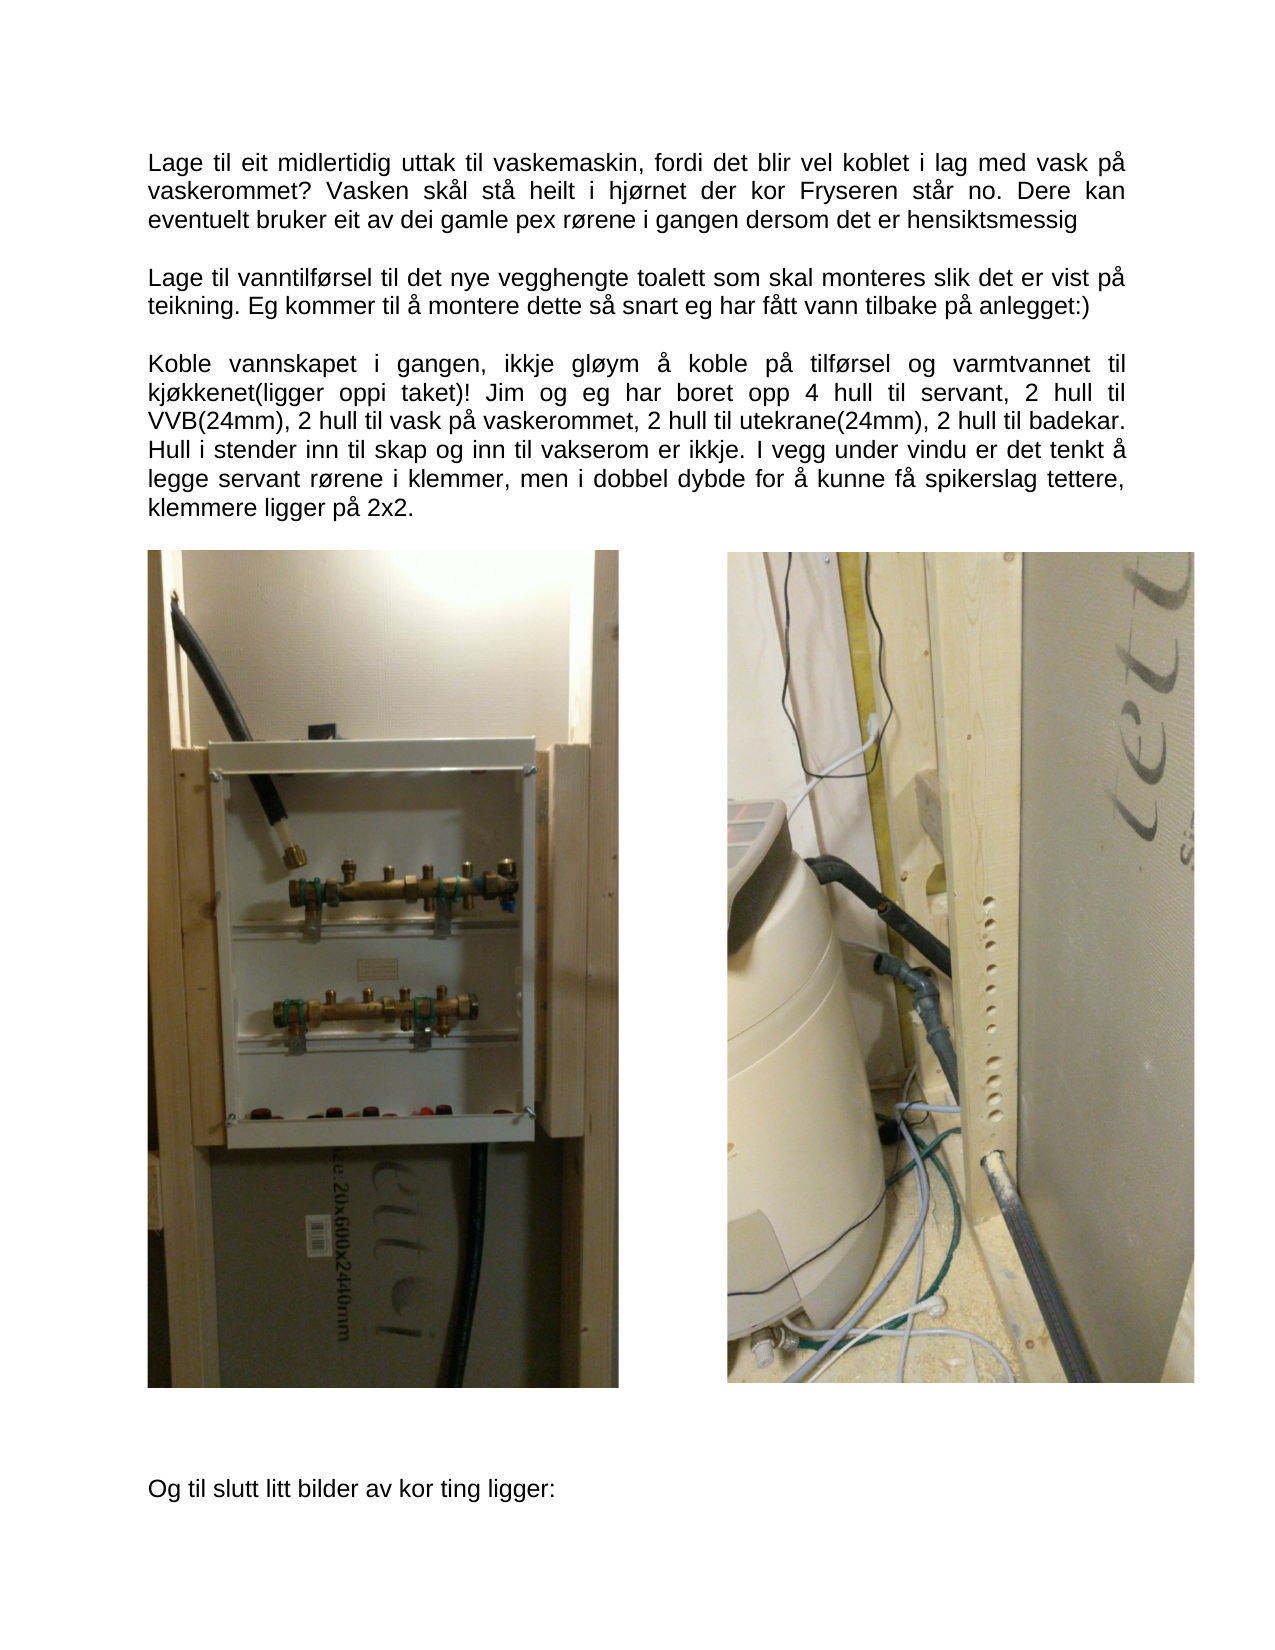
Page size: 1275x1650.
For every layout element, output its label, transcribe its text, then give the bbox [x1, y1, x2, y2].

text Lage til eit midlertidig uttak til vaskemaskin, fordi det blir vel koblet i lag med vask på vaskerommet? Vasken skål stå heilt i hjørnet der kor Fryseren står no. Dere kan eventuelt bruker eit av dei gamle pex rørene i gangen dersom det er hensiktsmessig [148, 148, 1127, 234]
picture [727, 552, 1195, 1383]
text Lage til vanntilførsel til det nye vegghengte toalett som skal monteres slik det er vist på teikning. Eg kommer til å montere dette så snart eg har fått vann tilbake på anlegget:) [148, 263, 1127, 320]
text Koble vannskapet i gangen, ikkje gløym å koble på tilførsel og varmtvannet til kjøkkenet(ligger oppi taket)! Jim og eg har boret opp 4 hull til servant, 2 hull til VVB(24mm), 2 hull til vask på vaskerommet, 2 hull til utekrane(24mm), 2 hull til badekar. Hull i stender inn til skap og inn til vakserom er ikkje. I vegg under vindu er det tenkt å legge servant rørene i klemmer, men i dobbel dybde for å kunne få spikerslag tettere, klemmere ligger på 2x2. [148, 349, 1127, 521]
picture [147, 550, 619, 1388]
text Og til slutt litt bilder av kor ting ligger: [148, 1473, 1127, 1502]
